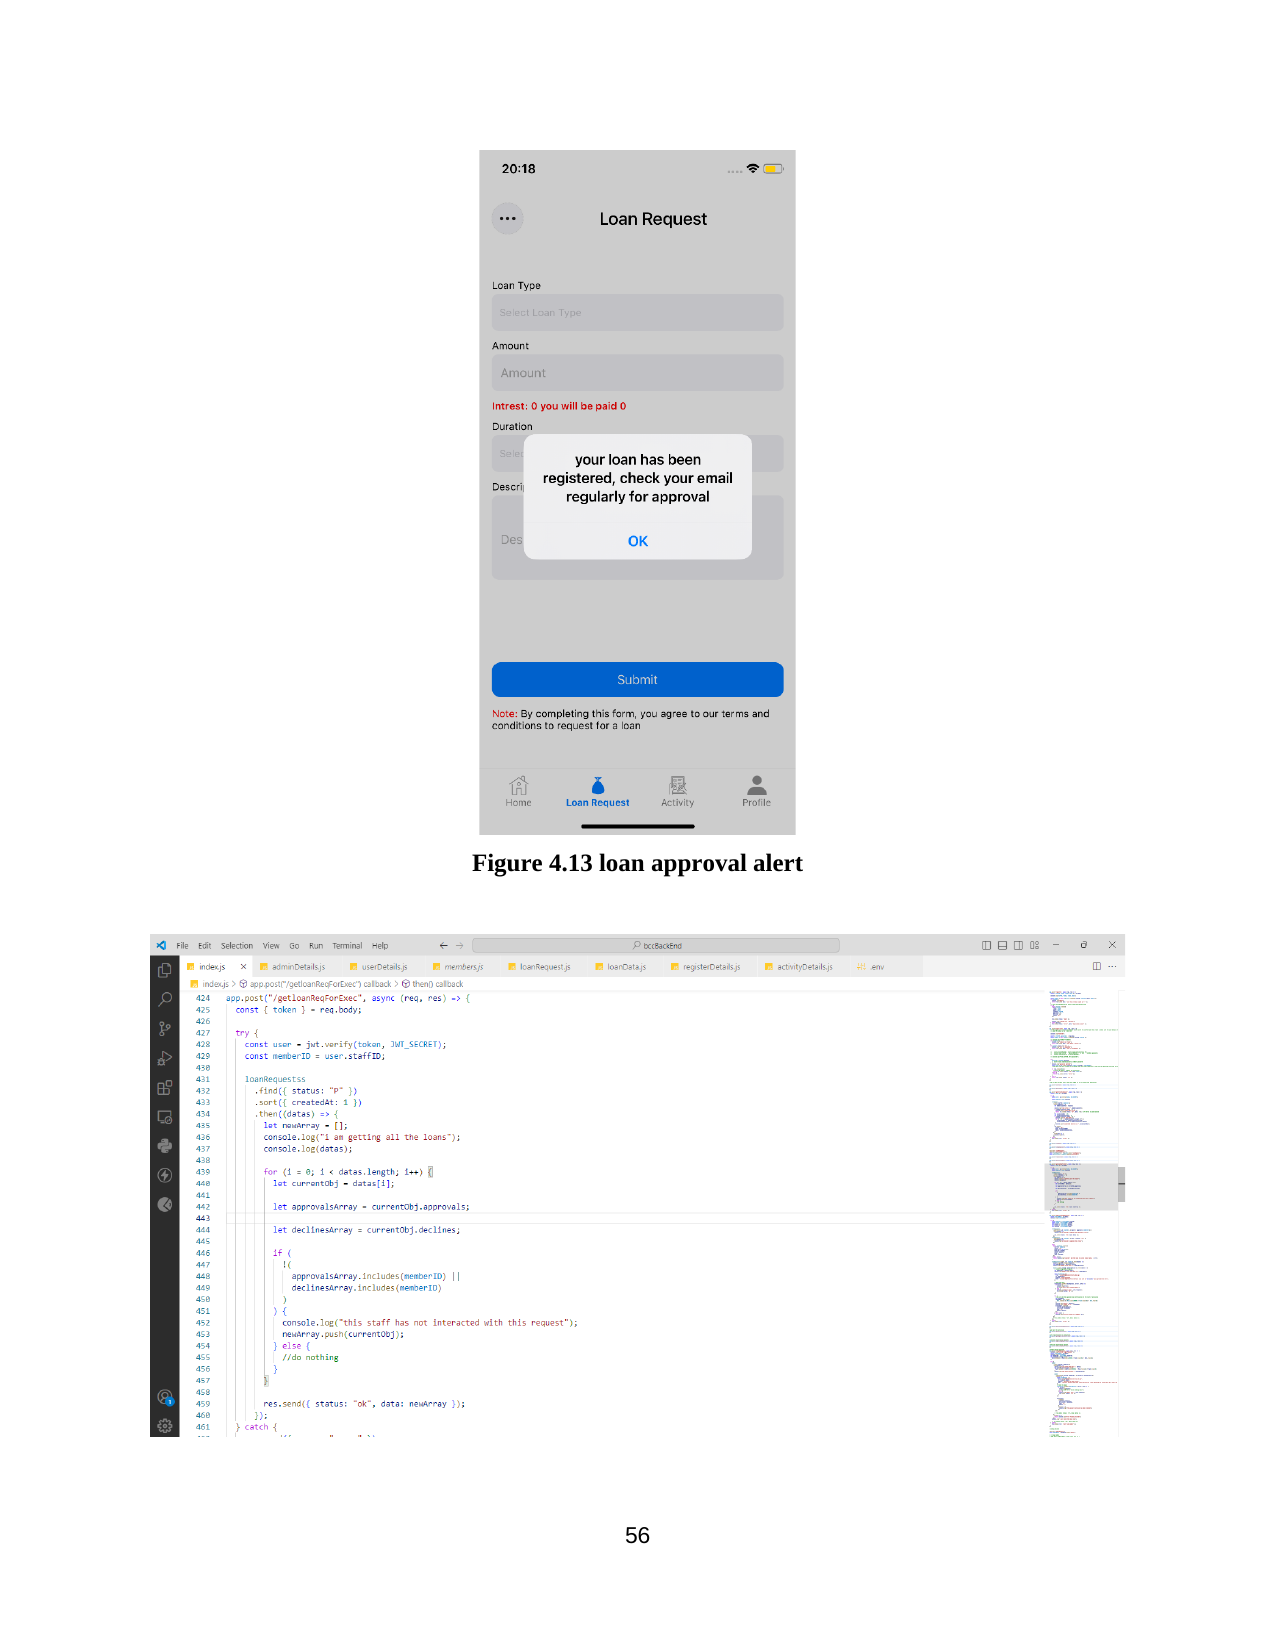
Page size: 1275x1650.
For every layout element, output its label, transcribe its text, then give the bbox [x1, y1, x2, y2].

text Figure 4.13 loan approval alert [150, 848, 1125, 877]
picture [150, 934, 1125, 1437]
picture [479, 150, 796, 835]
